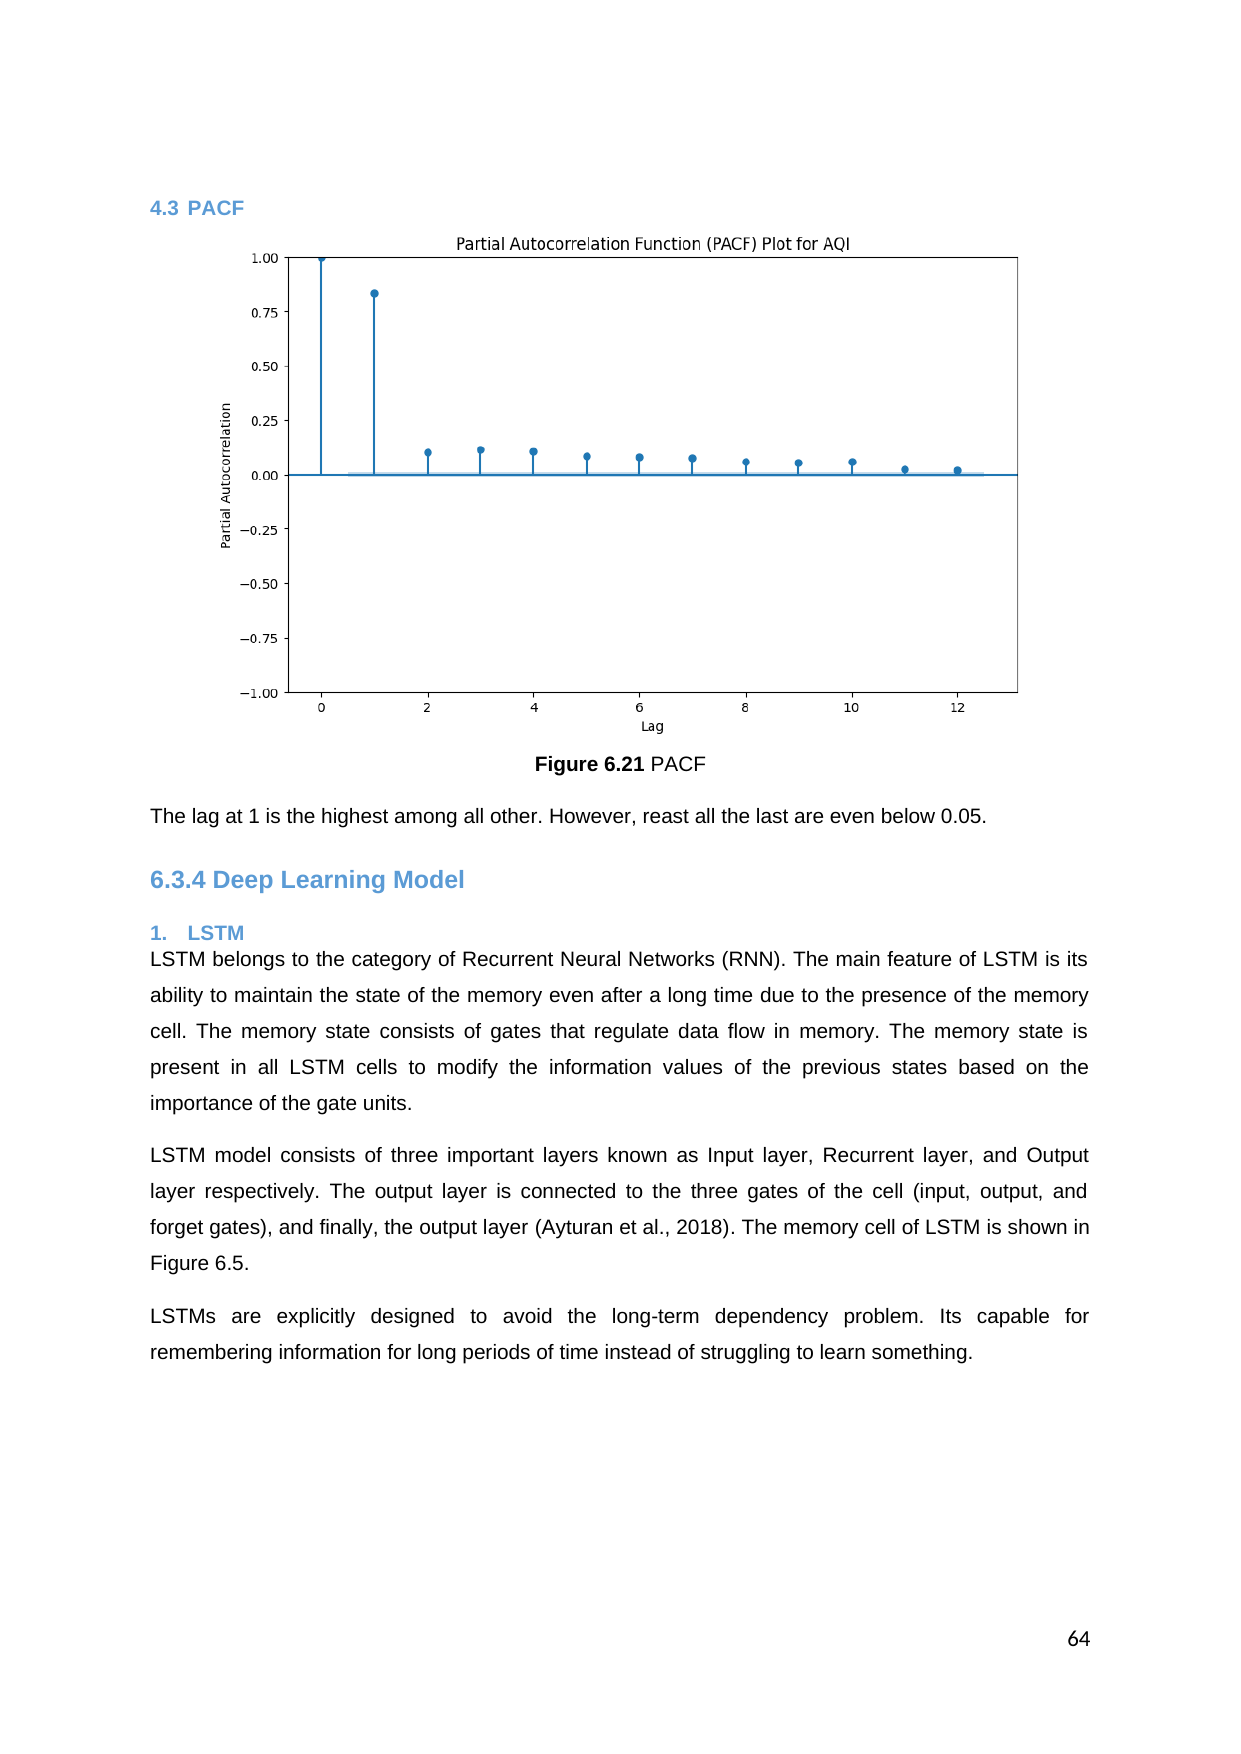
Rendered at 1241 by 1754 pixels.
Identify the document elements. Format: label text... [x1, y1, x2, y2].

text LSTM model consists of three important layers known as Input layer, Recurrent layer, and Output layer respectively. The output layer is connected to the three gates of the cell (input, output, and forget gates), and finally, the output layer (Ayturan et al., 2018). The memory cell of LSTM is shown in Figure 6.5. [150, 1143, 1090, 1275]
picture [207, 221, 1033, 738]
text LSTM belongs to the category of Recurrent Neural Networks (RNN). The main feature of LSTM is its ability to maintain the state of the memory even after a long time due to the presence of the memory cell. The memory state consists of gates that regulate data flow in memory. The memory state is present in all LSTM cells to modify the information values of the previous states based on the importance of the gate units. [150, 947, 1090, 1115]
subtitle 6.3.4 Deep Learning Model [150, 865, 1090, 894]
text LSTMs are explicitly designed to avoid the long-term dependency problem. Its capable for remembering information for long periods of time instead of struggling to learn something. [150, 1304, 1090, 1364]
text Figure 6.21 PACF [150, 752, 1090, 776]
subtitle LSTM [150, 921, 1090, 945]
subtitle PACF [150, 196, 1090, 220]
text The lag at 1 is the highest among all other. However, reast all the last are even below 0.05. [150, 804, 1090, 828]
